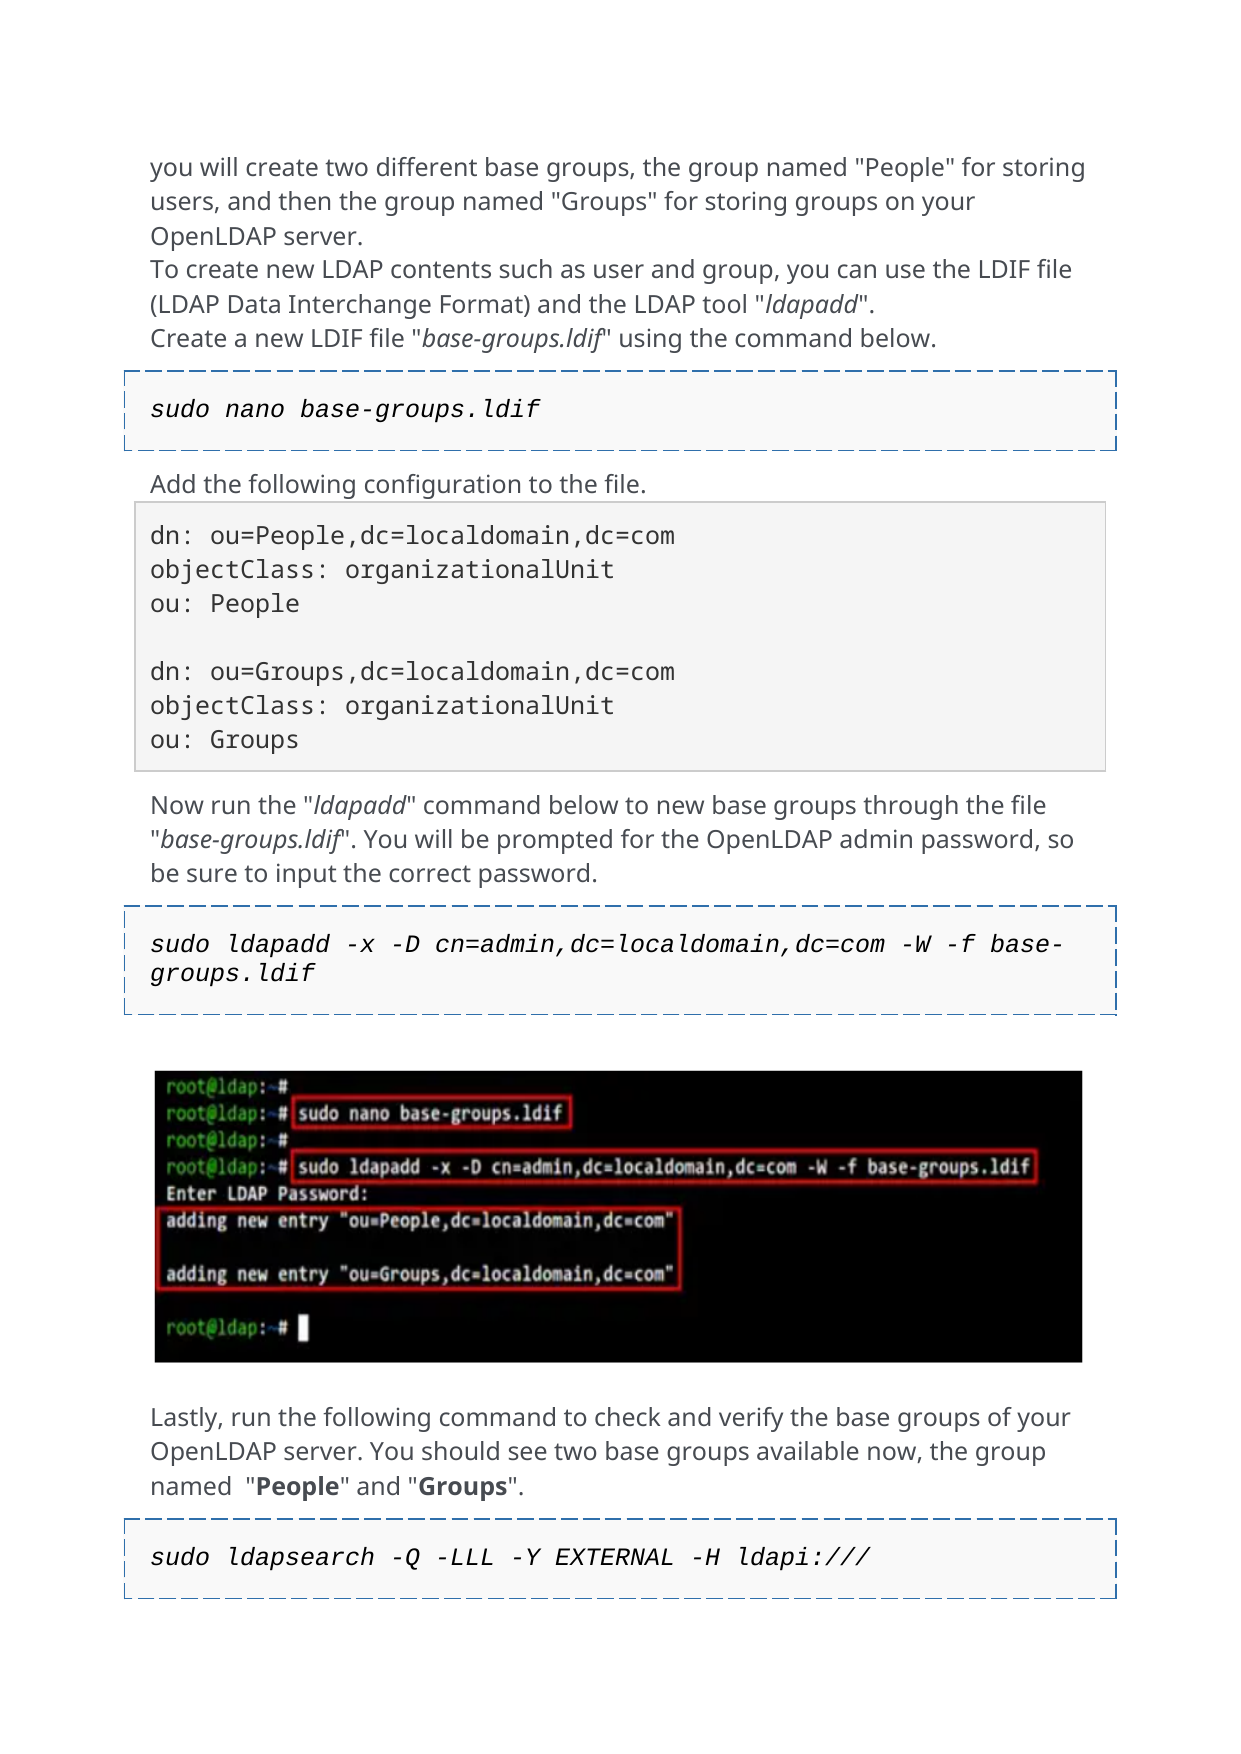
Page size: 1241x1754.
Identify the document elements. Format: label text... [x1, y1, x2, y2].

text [150, 150, 1090, 252]
text Add the following configuration to the file. [150, 467, 1090, 501]
text dn: ou=People,dc=localdomain,dc=com objectClass: organizationalUnit ou: People dn: ou=Groups,dc=localdomain,dc=com objectClass: organizationalUnit ou: Groups [136, 503, 1105, 770]
text Create a new LDIF file "base-groups.ldif" using the command below. [150, 320, 1090, 354]
text sudo nano base-groups.ldif [123, 370, 1117, 451]
text sudo ldapadd -x -D cn=admin,dc=localdomain,dc=com -W -f base-groups.ldif [123, 905, 1117, 1015]
text Now run the "ldapadd" command below to new base groups through the file "base-groups.ldif". You will be prompted for the OpenLDAP admin password, so be sure to input the correct password. [150, 787, 1090, 890]
text Lastly, run the following command to check and verify the base groups of your OpenLDAP server. You should see two base groups available now, the group named "People" and "Groups". [150, 1400, 1090, 1502]
text To create new LDAP contents such as user and group, you can use the LDIF file (LDAP Data Interchange Format) and the LDAP tool "ldapadd". [150, 252, 1090, 320]
picture [150, 1066, 1091, 1375]
text sudo ldapsearch -Q -LLL -Y EXTERNAL -H ldapi:/// [123, 1518, 1117, 1599]
